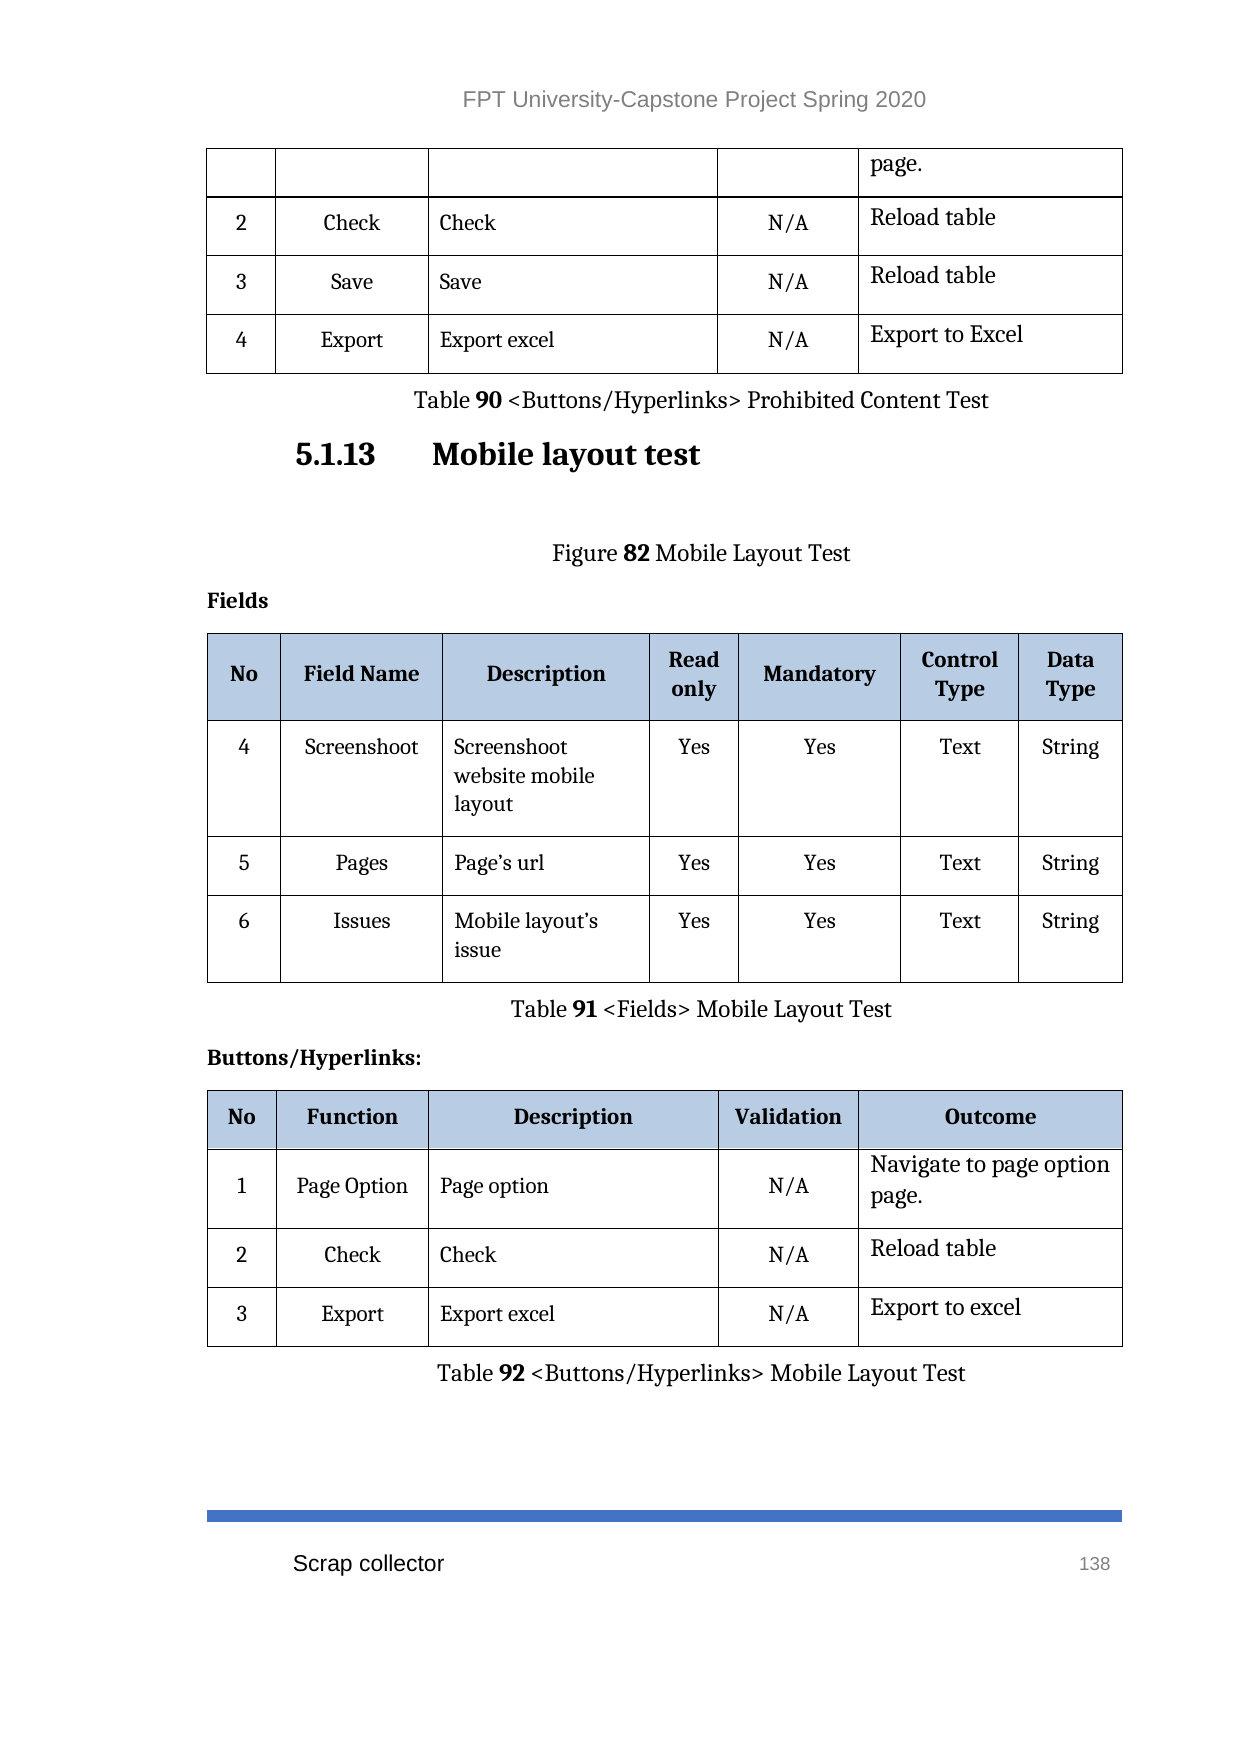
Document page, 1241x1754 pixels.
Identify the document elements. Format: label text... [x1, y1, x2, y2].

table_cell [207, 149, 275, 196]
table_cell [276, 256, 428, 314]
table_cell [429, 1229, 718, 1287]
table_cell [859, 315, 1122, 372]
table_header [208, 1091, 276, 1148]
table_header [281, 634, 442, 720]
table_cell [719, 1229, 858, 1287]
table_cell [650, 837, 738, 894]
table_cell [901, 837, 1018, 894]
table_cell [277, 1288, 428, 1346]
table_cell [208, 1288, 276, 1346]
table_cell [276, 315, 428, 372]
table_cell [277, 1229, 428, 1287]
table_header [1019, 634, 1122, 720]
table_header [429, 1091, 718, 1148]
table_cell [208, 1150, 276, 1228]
text Buttons/Hyperlinks: [207, 1045, 1122, 1071]
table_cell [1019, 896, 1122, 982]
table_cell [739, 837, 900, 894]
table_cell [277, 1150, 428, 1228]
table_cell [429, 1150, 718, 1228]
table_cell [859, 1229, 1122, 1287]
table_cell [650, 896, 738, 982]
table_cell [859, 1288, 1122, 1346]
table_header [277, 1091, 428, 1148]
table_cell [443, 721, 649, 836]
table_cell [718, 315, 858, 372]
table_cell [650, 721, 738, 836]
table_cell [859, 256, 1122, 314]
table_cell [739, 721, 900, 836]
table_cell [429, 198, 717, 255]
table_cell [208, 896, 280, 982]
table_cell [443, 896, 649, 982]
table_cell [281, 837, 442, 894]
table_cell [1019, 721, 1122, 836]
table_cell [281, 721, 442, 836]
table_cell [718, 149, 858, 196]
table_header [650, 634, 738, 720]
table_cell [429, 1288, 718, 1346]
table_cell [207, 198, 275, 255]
subtitle Mobile layout test [295, 436, 1122, 474]
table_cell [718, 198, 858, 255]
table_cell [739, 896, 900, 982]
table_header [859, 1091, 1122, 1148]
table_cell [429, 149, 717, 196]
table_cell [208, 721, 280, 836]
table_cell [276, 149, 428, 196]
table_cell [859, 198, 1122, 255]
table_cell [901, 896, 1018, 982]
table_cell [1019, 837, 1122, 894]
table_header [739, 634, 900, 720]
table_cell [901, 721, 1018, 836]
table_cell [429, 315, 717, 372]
text Fields [207, 588, 1122, 614]
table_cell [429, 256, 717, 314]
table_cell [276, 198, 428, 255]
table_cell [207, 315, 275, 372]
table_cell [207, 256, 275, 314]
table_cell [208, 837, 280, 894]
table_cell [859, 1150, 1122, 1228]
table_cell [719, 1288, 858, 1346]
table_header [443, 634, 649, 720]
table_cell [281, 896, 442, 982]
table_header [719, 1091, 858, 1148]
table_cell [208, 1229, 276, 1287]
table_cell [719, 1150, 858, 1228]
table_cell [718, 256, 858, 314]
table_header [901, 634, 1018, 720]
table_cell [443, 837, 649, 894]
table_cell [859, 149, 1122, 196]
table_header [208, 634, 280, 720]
